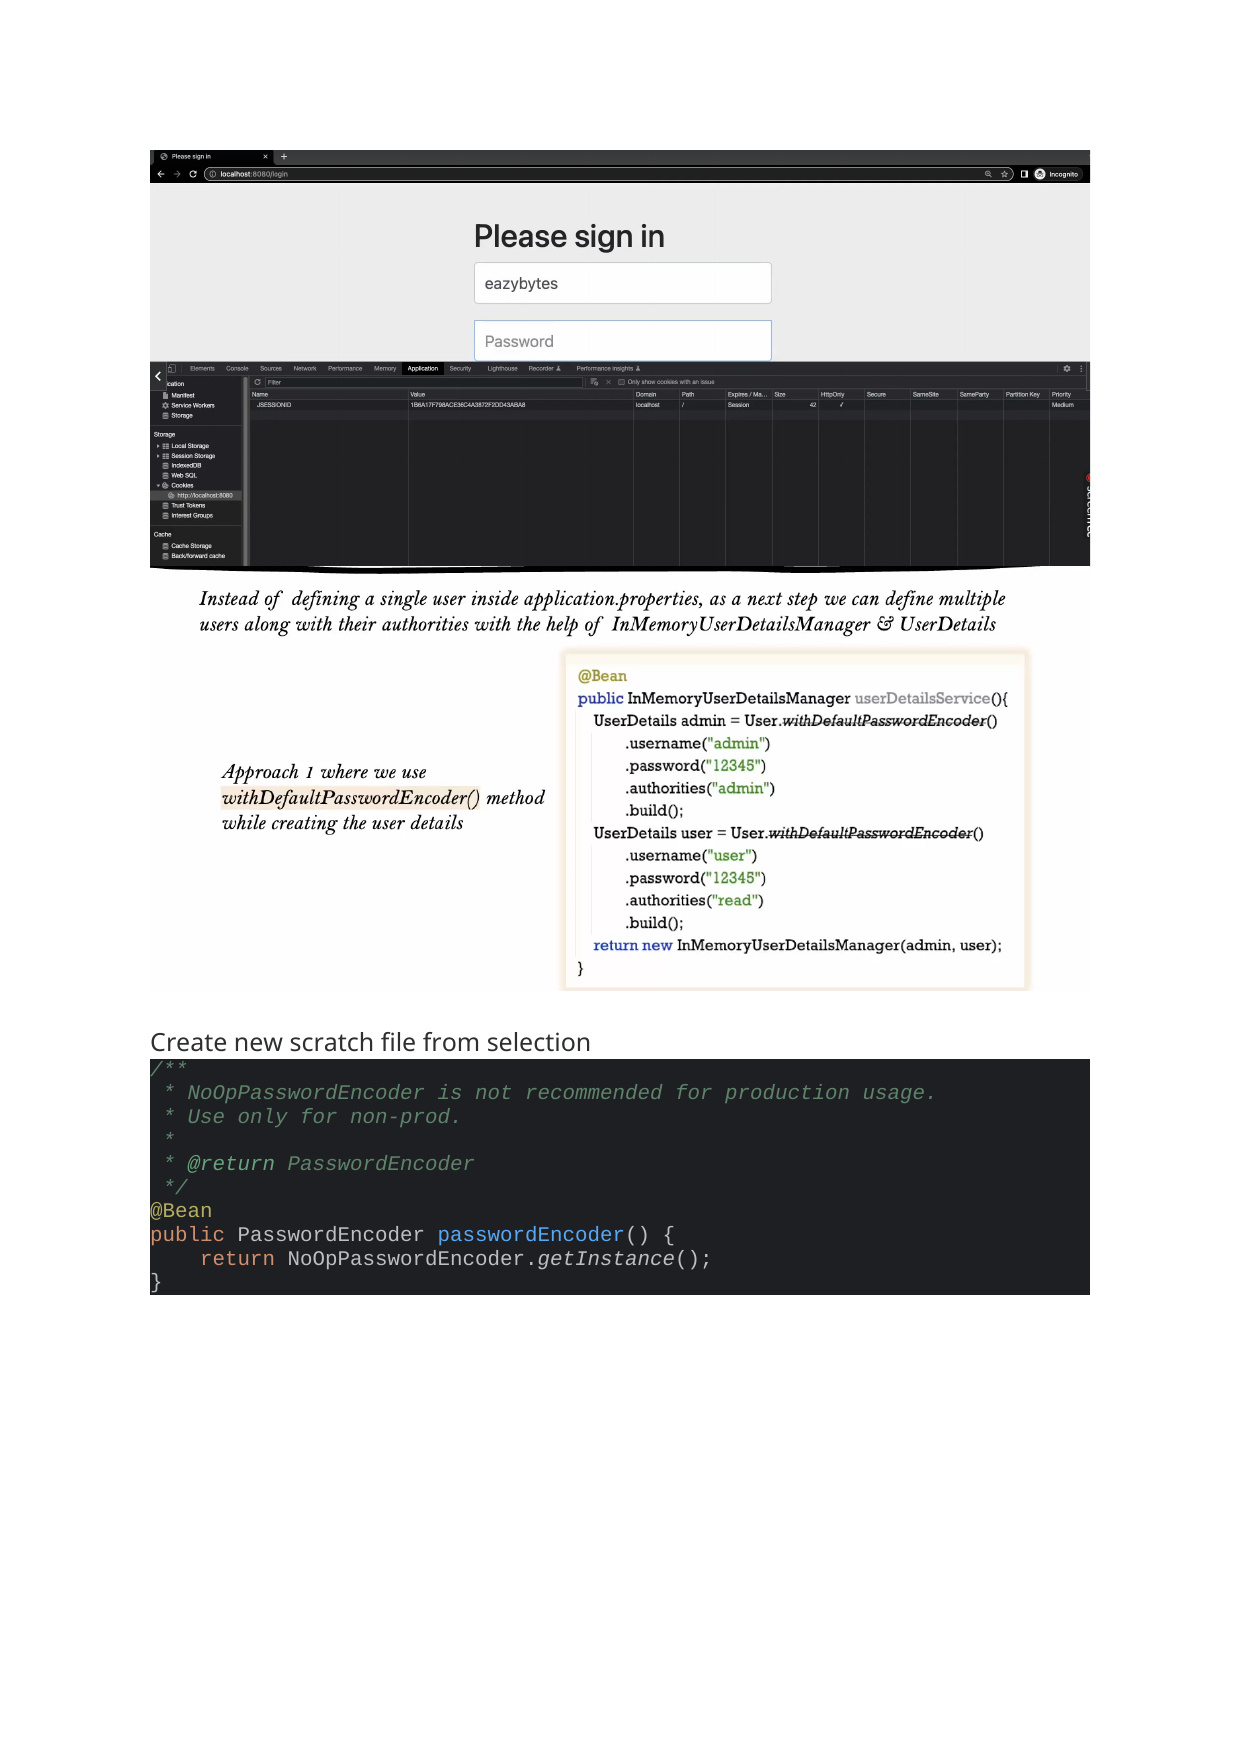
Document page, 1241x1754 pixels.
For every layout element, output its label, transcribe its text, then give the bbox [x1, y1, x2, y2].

text /** * NoOpPasswordEncoder is not recommended for production usage. * Use only for non-prod. * * @return PasswordEncoder */ @Bean public PasswordEncoder passwordEncoder() { return NoOpPasswordEncoder.getInstance(); } [150, 1059, 1090, 1295]
text Create new scratch file from selection [150, 1024, 1090, 1059]
picture [150, 150, 1091, 991]
